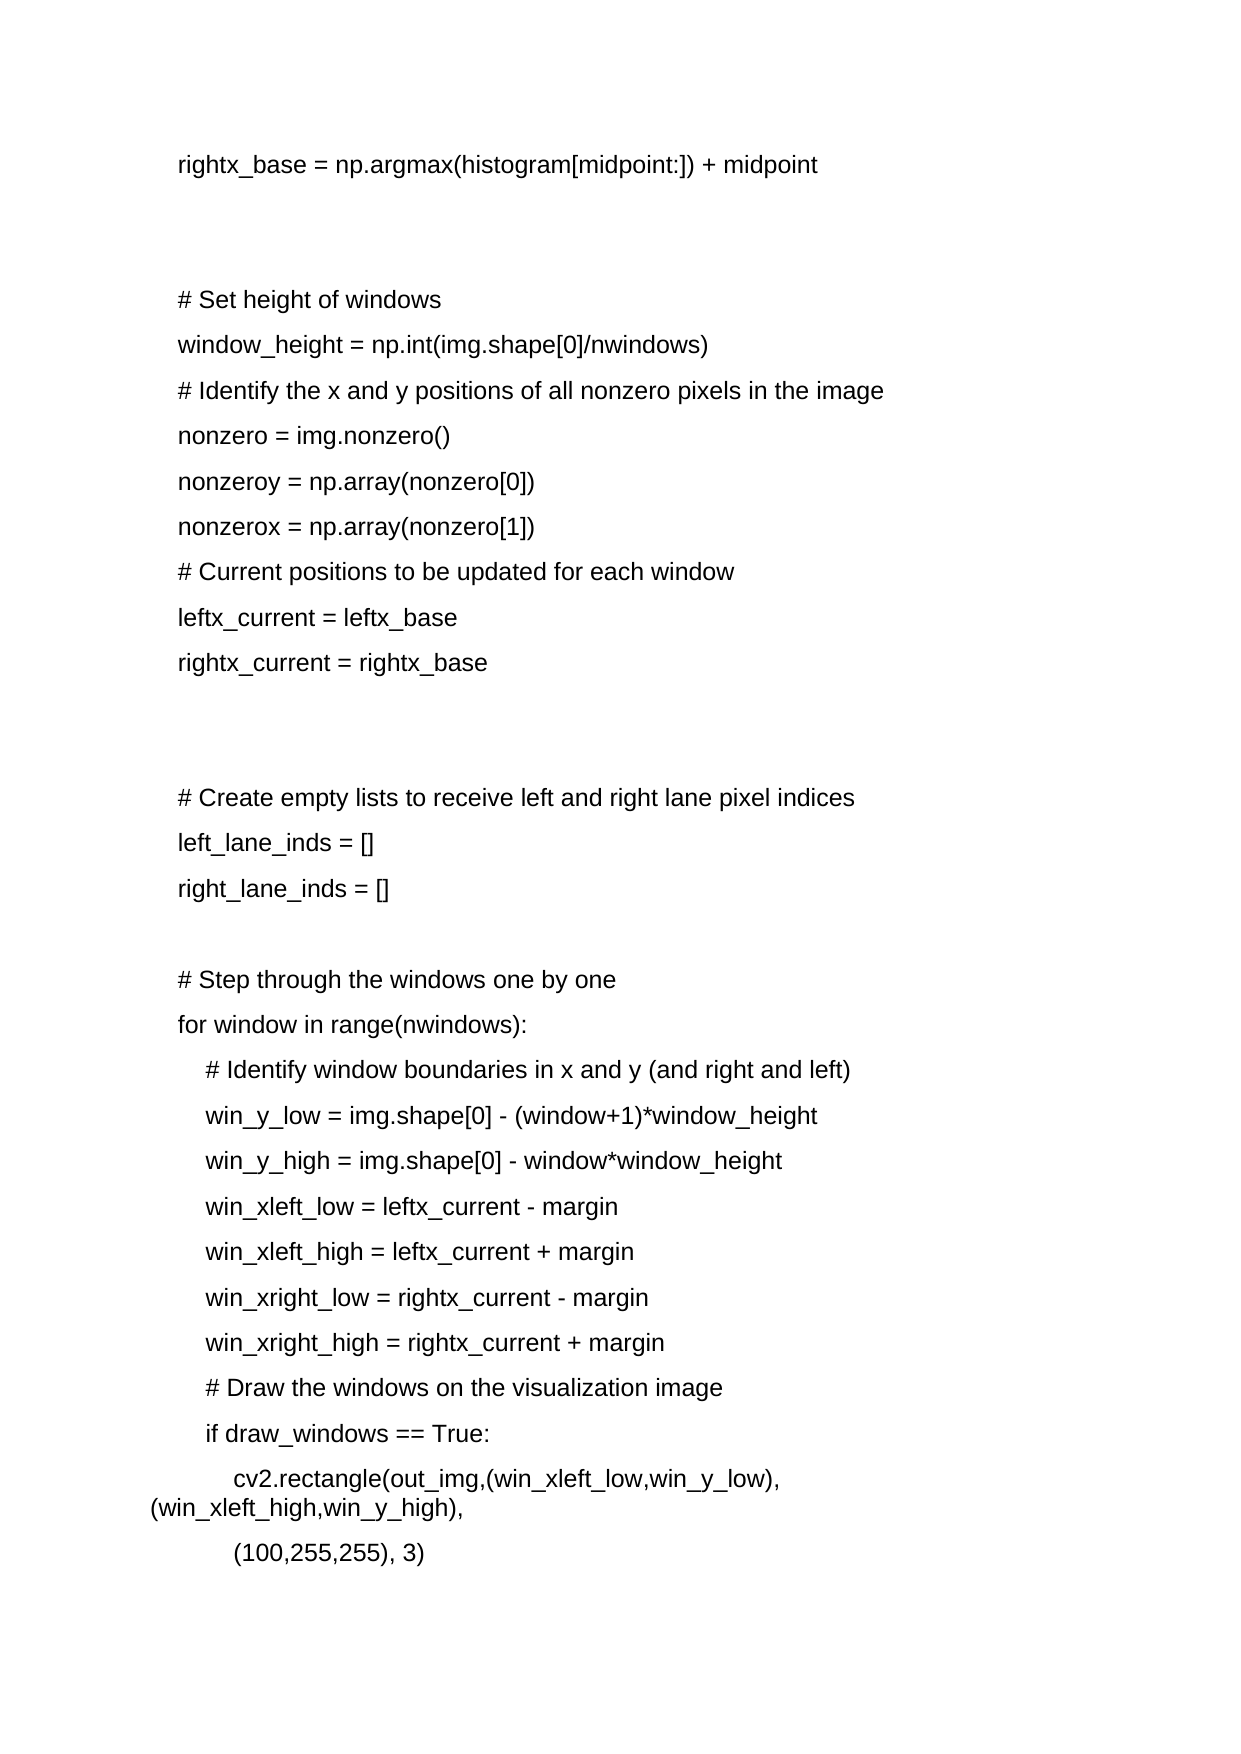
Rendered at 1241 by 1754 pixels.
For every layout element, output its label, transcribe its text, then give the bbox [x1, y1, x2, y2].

text # Draw the windows on the visualization image [150, 1373, 1090, 1402]
text leftx_current = leftx_base [150, 603, 1090, 631]
text nonzeroy = np.array(nonzero[0]) [150, 466, 1090, 495]
text # Set height of windows [150, 285, 1090, 313]
text win_y_low = img.shape[0] - (window+1)*window_height [150, 1101, 1090, 1129]
text # Current positions to be updated for each window [150, 557, 1090, 586]
text win_xleft_high = leftx_current + margin [150, 1237, 1090, 1266]
text # Identify the x and y positions of all nonzero pixels in the image [150, 376, 1090, 404]
text right_lane_inds = [] [150, 874, 1090, 902]
text # Identify window boundaries in x and y (and right and left) [150, 1055, 1090, 1084]
text rightx_base = np.argmax(histogram[midpoint:]) + midpoint [150, 150, 1090, 179]
text win_xright_low = rightx_current - margin [150, 1282, 1090, 1311]
text window_height = np.int(img.shape[0]/nwindows) [150, 330, 1090, 359]
text win_y_high = img.shape[0] - window*window_height [150, 1146, 1090, 1175]
text win_xright_high = rightx_current + margin [150, 1328, 1090, 1357]
text rightx_current = rightx_base [150, 648, 1090, 677]
text nonzero = img.nonzero() [150, 421, 1090, 450]
text for window in range(nwindows): [150, 1010, 1090, 1039]
text # Create empty lists to receive left and right lane pixel indices [150, 783, 1090, 812]
text # Step through the windows one by one [150, 964, 1090, 993]
text win_xleft_low = leftx_current - margin [150, 1192, 1090, 1220]
text (100,255,255), 3) [150, 1538, 1090, 1567]
text if draw_windows == True: [150, 1419, 1090, 1447]
text nonzerox = np.array(nonzero[1]) [150, 512, 1090, 541]
text left_lane_inds = [] [150, 828, 1090, 857]
text cv2.rectangle(out_img,(win_xleft_low,win_y_low),(win_xleft_high,win_y_high), [150, 1464, 1090, 1522]
